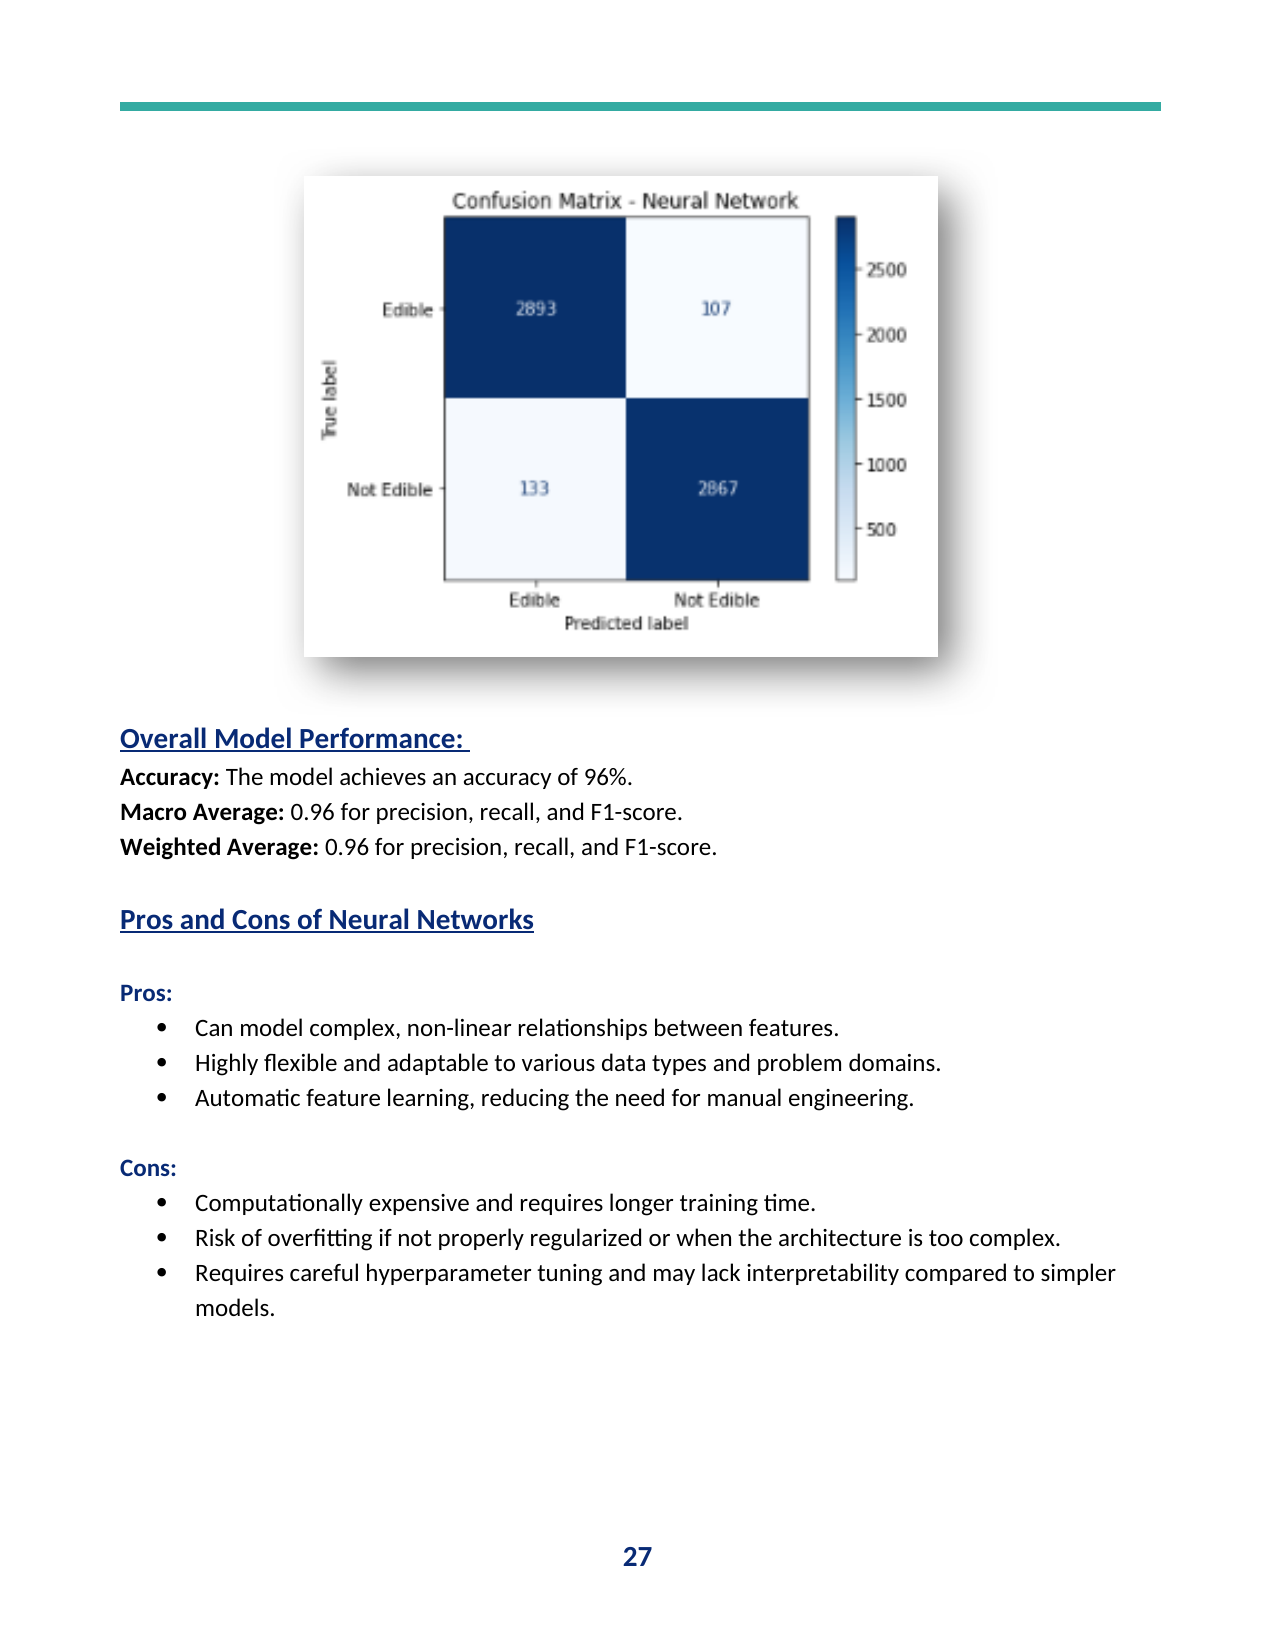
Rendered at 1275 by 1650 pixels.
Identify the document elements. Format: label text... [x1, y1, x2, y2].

text Weighted Average: 0.96 for precision, recall, and F1-score. [120, 831, 1155, 861]
list Requires careful hyperparameter tuning and may lack interpretability compared to simpler models. [157, 1257, 1155, 1322]
list Highly flexible and adaptable to various data types and problem domains. [157, 1047, 1155, 1077]
list Automatic feature learning, reducing the need for manual engineering. [157, 1082, 1155, 1112]
text Pros and Cons of Neural Networks [120, 901, 1155, 936]
text Cons: [120, 1152, 1155, 1182]
list Can model complex, non-linear relationships between features. [157, 1012, 1155, 1042]
text Pros: [120, 977, 1155, 1007]
list Computationally expensive and requires longer training time. [157, 1187, 1155, 1217]
text Accuracy: The model achieves an accuracy of 96%. [120, 761, 1155, 791]
text Overall Model Performance: [120, 720, 1155, 756]
text Macro Average: 0.96 for precision, recall, and F1-score. [120, 796, 1155, 826]
picture [304, 176, 938, 657]
list Risk of overfitting if not properly regularized or when the architecture is too complex. [157, 1222, 1155, 1252]
